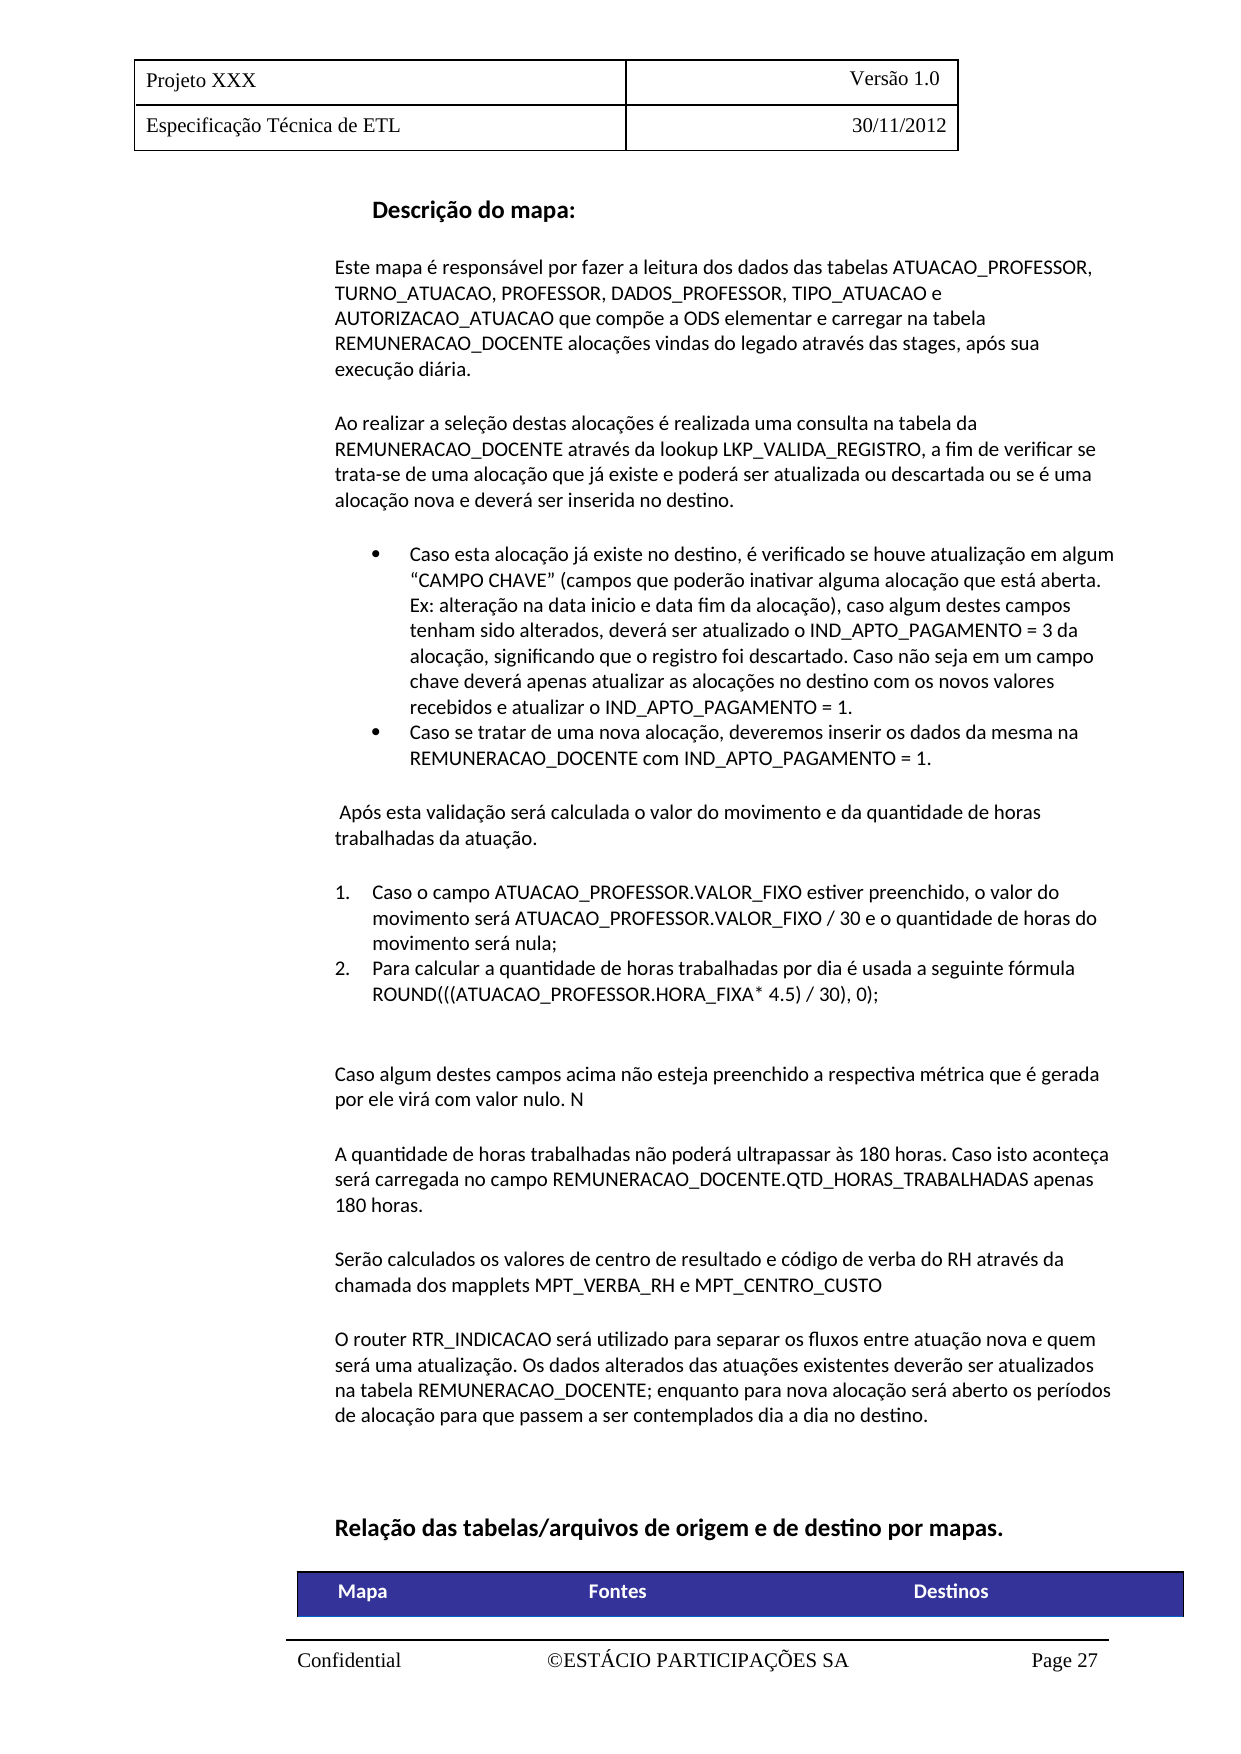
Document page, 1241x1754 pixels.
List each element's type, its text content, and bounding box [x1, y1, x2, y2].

list Para calcular a quantidade de horas trabalhadas por dia é usada a seguinte fórmula ROUND(((ATUACAO_PROFESSOR.HORA_FIXA* 4.5) / 30), 0); [334, 956, 1120, 1006]
text Caso algum destes campos acima não esteja preenchido a respectiva métrica que é gerada por ele virá com valor nulo. N [334, 1061, 1120, 1112]
text A quantidade de horas trabalhadas não poderá ultrapassar às 180 horas. Caso isto aconteça será carregada no campo REMUNERACAO_DOCENTE.QTD_HORAS_TRABALHADAS apenas 180 horas. [334, 1141, 1120, 1217]
text Serão calculados os valores de centro de resultado e código de verba do RH através da chamada dos mapplets MPT_VERBA_RH e MPT_CENTRO_CUSTO [334, 1246, 1120, 1297]
text Ao realizar a seleção destas alocações é realizada uma consulta na tabela da REMUNERACAO_DOCENTE através da lookup LKP_VALIDA_REGISTRO, a fim de verificar se trata-se de uma alocação que já existe e poderá ser atualizada ou descartada ou se é uma alocação nova e deverá ser inserida no destino. [334, 411, 1120, 512]
text Relação das tabelas/arquivos de origem e de destino por mapas. [334, 1512, 1120, 1542]
list Caso se tratar de uma nova alocação, deveremos inserir os dados da mesma na REMUNERACAO_DOCENTE com IND_APTO_PAGAMENTO = 1. [372, 719, 1120, 770]
text Este mapa é responsável por fazer a leitura dos dados das tabelas ATUACAO_PROFESSOR, TURNO_ATUACAO, PROFESSOR, DADOS_PROFESSOR, TIPO_ATUACAO e AUTORIZACAO_ATUACAO que compõe a ODS elementar e carregar na tabela REMUNERACAO_DOCENTE alocações vindas do legado através das stages, após sua execução diária. [334, 254, 1120, 381]
list Caso o campo ATUACAO_PROFESSOR.VALOR_FIXO estiver preenchido, o valor do movimento será ATUACAO_PROFESSOR.VALOR_FIXO / 30 e o quantidade de horas do movimento será nula; [334, 879, 1120, 956]
text O router RTR_INDICACAO será utilizado para separar os fluxos entre atuação nova e quem será uma atualização. Os dados alterados das atuações existentes deverão ser atualizados na tabela REMUNERACAO_DOCENTE; enquanto para nova alocação será aberto os períodos de alocação para que passem a ser contemplados dia a dia no destino. [334, 1326, 1120, 1428]
table_header Fontes [548, 1573, 873, 1616]
table_header Destinos [873, 1573, 1183, 1616]
text Após esta validação será calculada o valor do movimento e da quantidade de horas trabalhadas da atuação. [334, 799, 1120, 850]
table_header Mapa [298, 1573, 548, 1616]
text Descrição do mapa: [334, 194, 1120, 225]
list Caso esta alocação já existe no destino, é verificado se houve atualização em algum “CAMPO CHAVE” (campos que poderão inativar alguma alocação que está aberta. Ex: alteração na data inicio e data fim da alocação), caso algum destes campos tenham sido alterados, deverá ser atualizado o IND_APTO_PAGAMENTO = 3 da alocação, significando que o registro foi descartado. Caso não seja em um campo chave deverá apenas atualizar as alocações no destino com os novos valores recebidos e atualizar o IND_APTO_PAGAMENTO = 1. [372, 541, 1120, 719]
